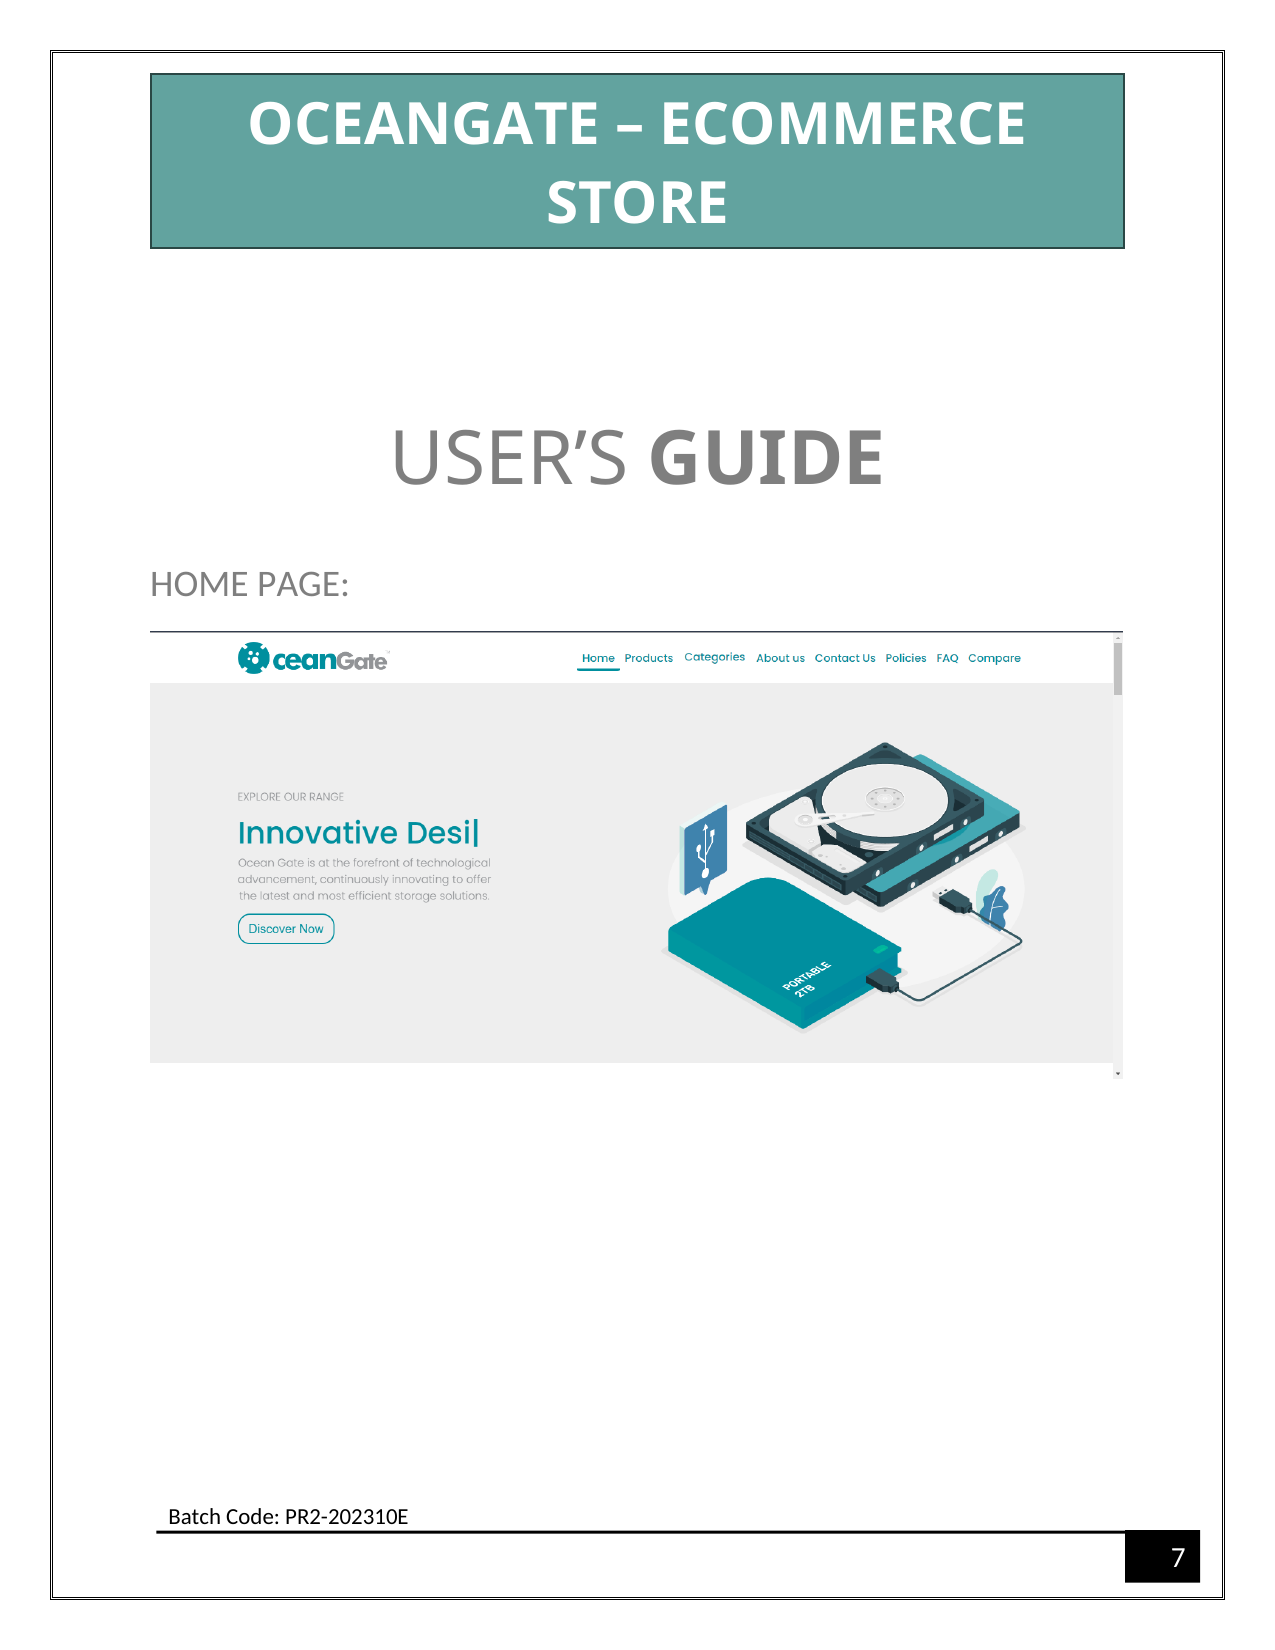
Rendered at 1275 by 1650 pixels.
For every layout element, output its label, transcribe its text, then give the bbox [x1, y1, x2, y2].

picture [150, 631, 1123, 1079]
text HOME PAGE: [150, 560, 1125, 606]
text USER’S GUIDE [150, 404, 1125, 506]
